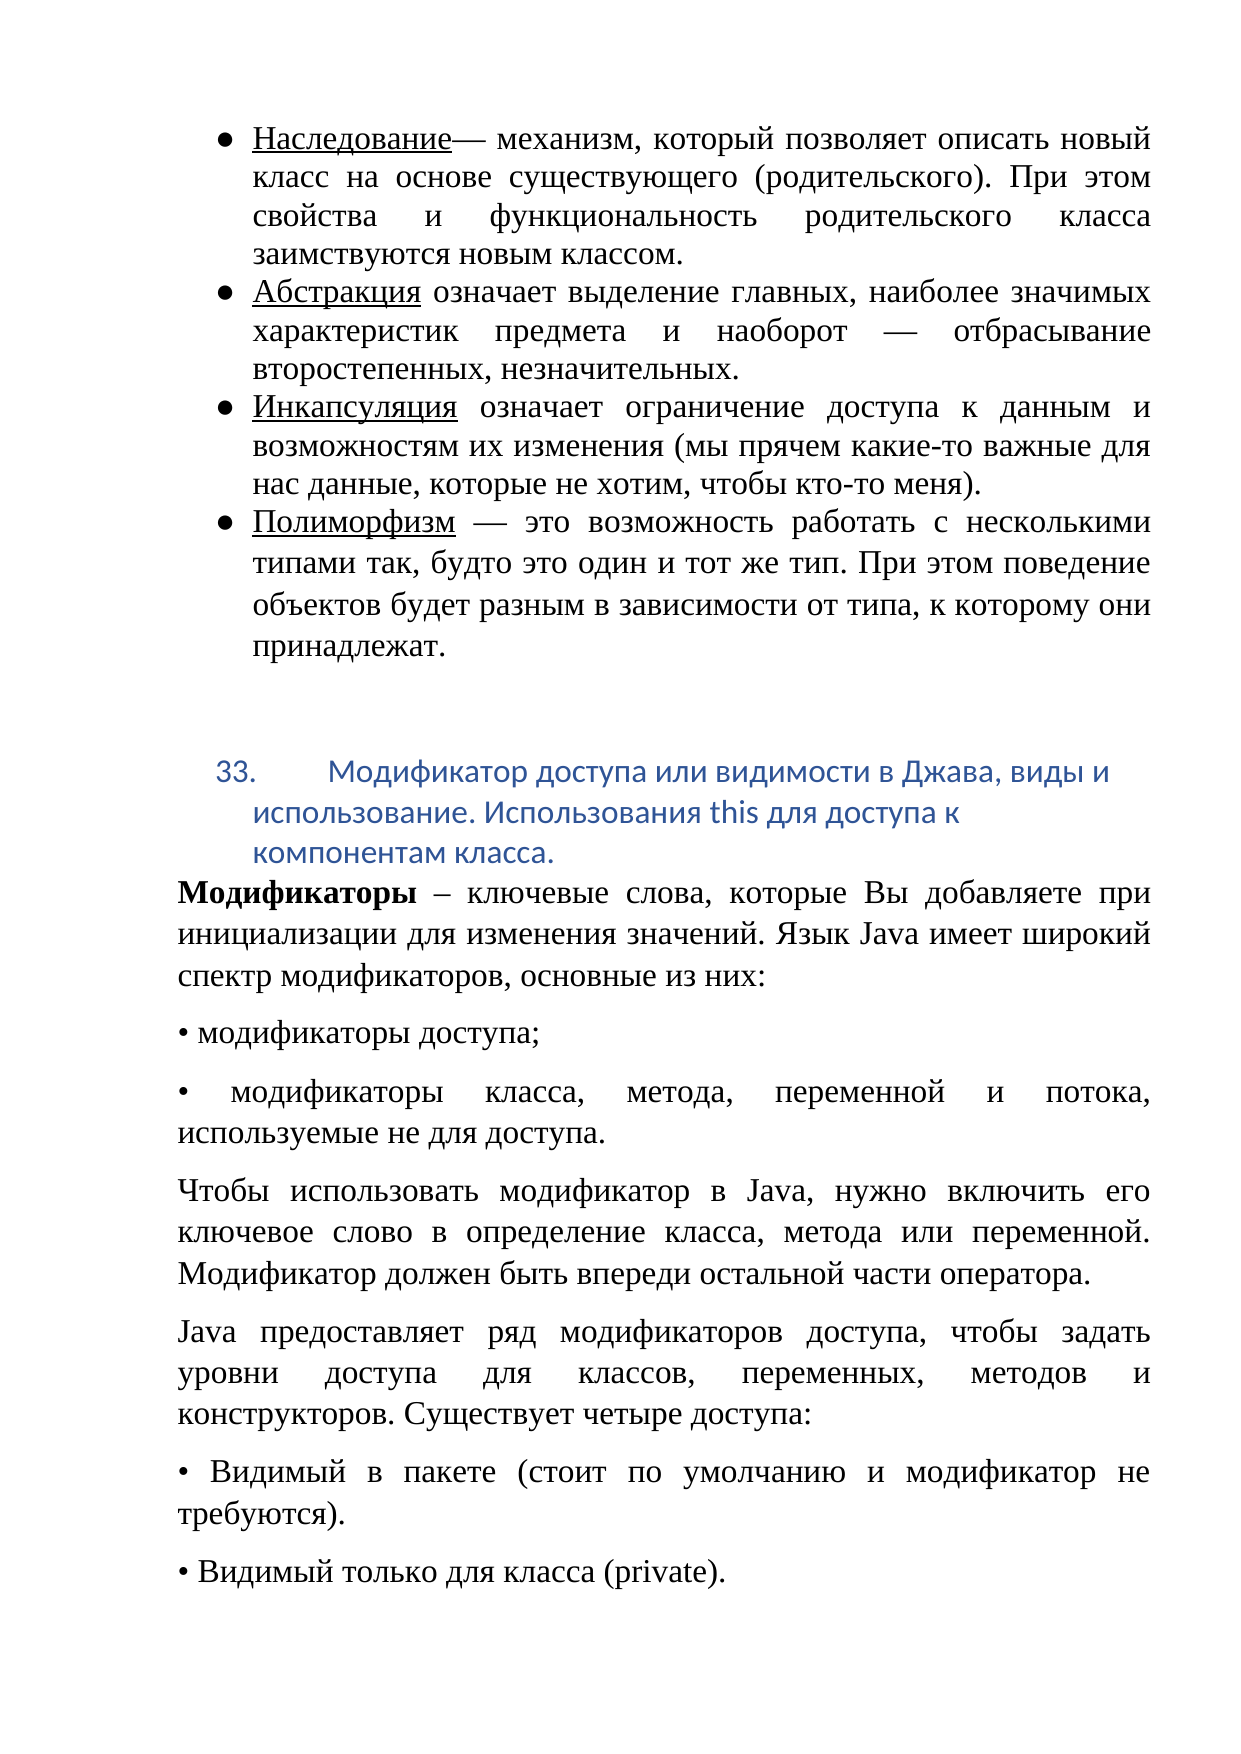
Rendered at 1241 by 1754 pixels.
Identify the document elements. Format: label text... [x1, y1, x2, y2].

text Модификаторы – ключевые слова, которые Вы добавляете при инициализации для изменения значений. Язык Java имеет широкий спектр модификаторов, основные из них: [177, 872, 1152, 993]
text • Видимый только для класса (private). [177, 1551, 1152, 1589]
list Абстракция означает выделение главных, наиболее значимых характеристик предмета и наоборот — отбрасывание второстепенных, незначительных. [215, 271, 1152, 386]
list Полиморфизм — это возможность работать с несколькими типами так, будто это один и тот же тип. При этом поведение объектов будет разным в зависимости от типа, к которому они принадлежат. [215, 501, 1152, 664]
list Инкапсуляция означает ограничение доступа к данным и возможностям их изменения (мы прячем какие-то важные для нас данные, которые не хотим, чтобы кто-то меня). [215, 386, 1152, 501]
text Java предоставляет ряд модификаторов доступа, чтобы задать уровни доступа для классов, переменных, методов и конструкторов. Существует четыре доступа: [177, 1311, 1152, 1432]
subtitle Модификатор доступа или видимости в Джава, виды и использование. Использования this для доступа к компонентам класса. [215, 750, 1152, 872]
text • Видимый в пакете (стоит по умолчанию и модификатор не требуются). [177, 1452, 1152, 1531]
list Наследование— механизм, который позволяет описать новый класс на основе существующего (родительского). При этом свойства и функциональность родительского класса заимствуются новым классом. [215, 118, 1152, 271]
text • модификаторы класса, метода, переменной и потока, используемые не для доступа. [177, 1071, 1152, 1151]
text • модификаторы доступа; [177, 1013, 1152, 1051]
text Чтобы использовать модификатор в Java, нужно включить его ключевое слово в определение класса, метода или переменной. Модификатор должен быть впереди остальной части оператора. [177, 1170, 1152, 1291]
